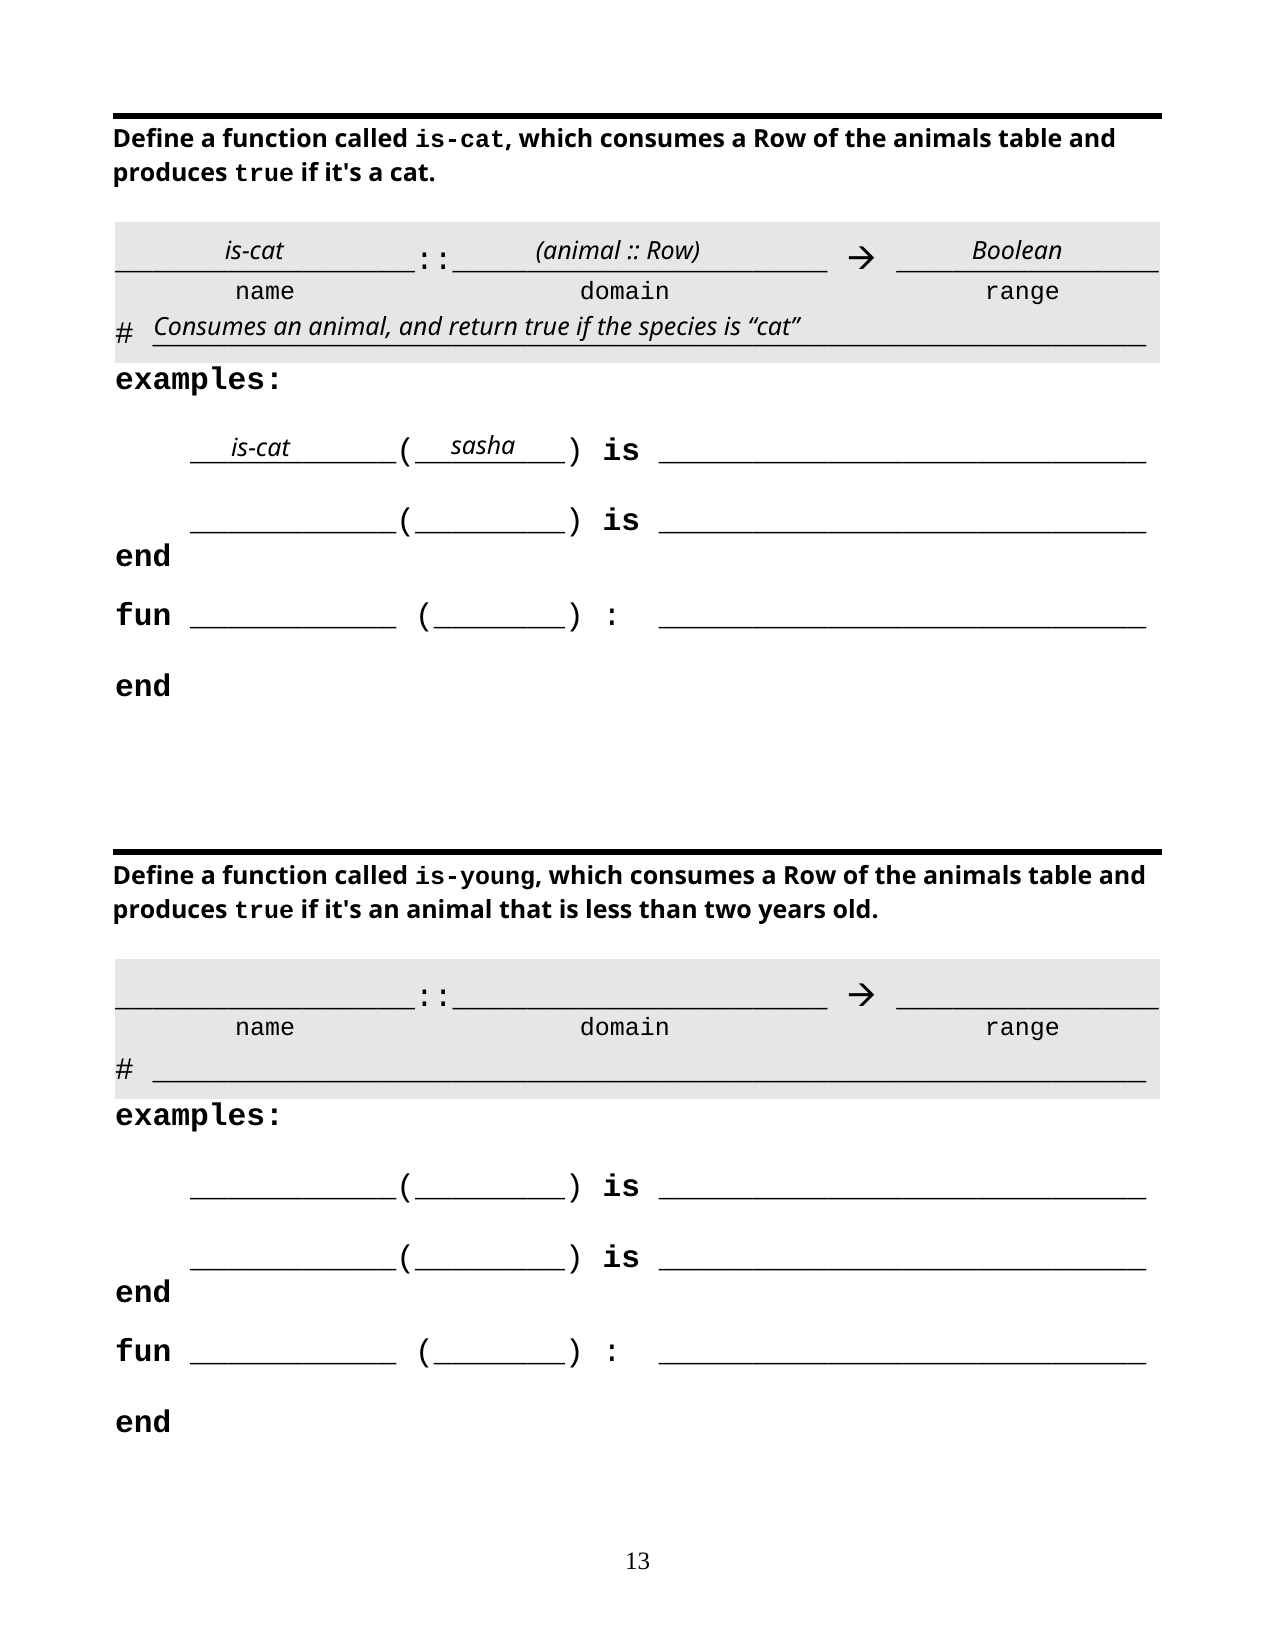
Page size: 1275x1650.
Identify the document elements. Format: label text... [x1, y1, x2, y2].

text Define a function called is-cat, which consumes a Row of the animals table and produces true if it's a cat. [112, 114, 1162, 189]
table_header ________________::____________________ ______________ name domain range # _____________________________________________________ [115, 959, 1160, 1099]
table_cell fun ___________ (_______) : __________________________ end [115, 1312, 1158, 1442]
table_cell fun ___________ (_______) : __________________________ end [115, 576, 1158, 705]
table_cell examples: ___________(________) is __________________________ ___________(________) is __________________________ end [115, 363, 1158, 576]
table_header ________________::____________________ ______________ name domain range # _____________________________________________________ [115, 222, 1160, 363]
text Define a function called is-young, which consumes a Row of the animals table and produces true if it's an animal that is less than two years old. [112, 850, 1162, 926]
table_cell examples: ___________(________) is __________________________ ___________(________) is __________________________ end [115, 1100, 1158, 1312]
